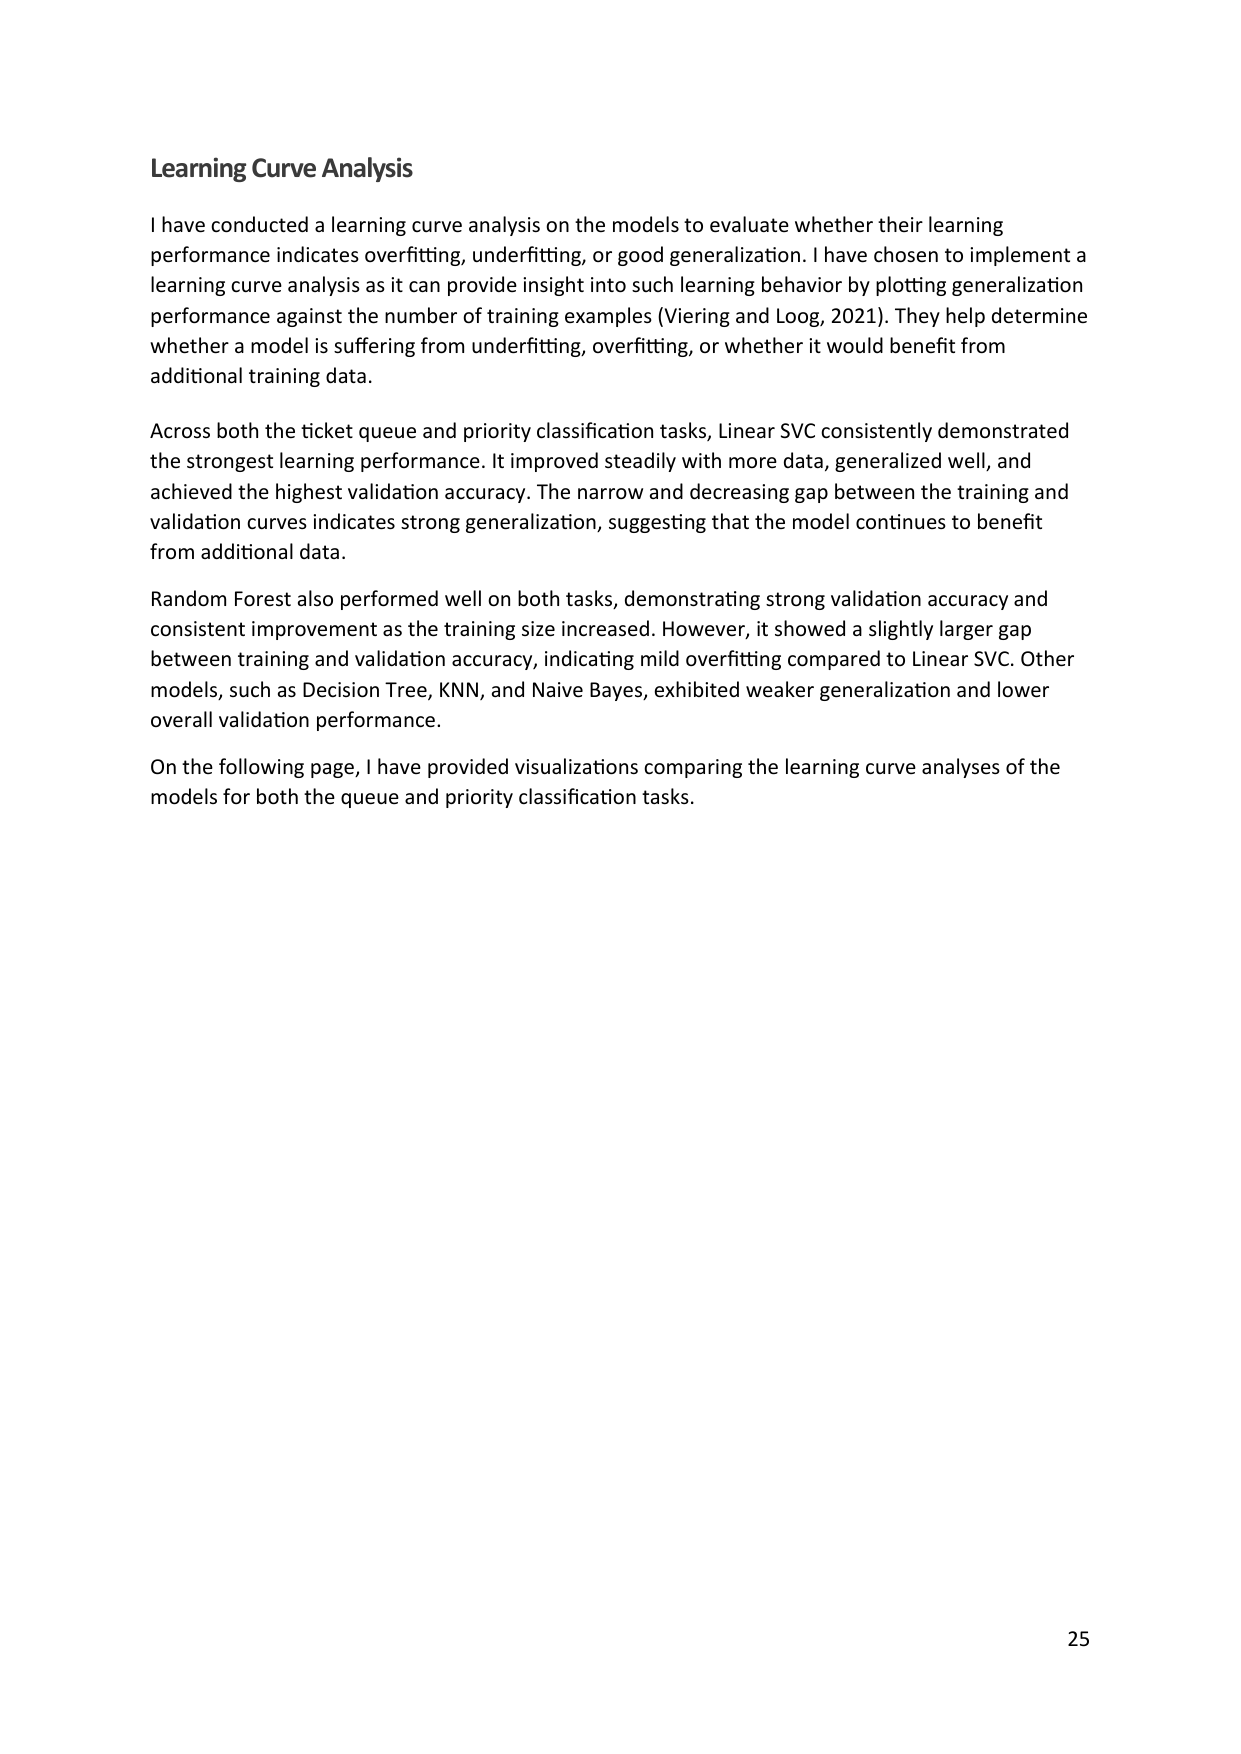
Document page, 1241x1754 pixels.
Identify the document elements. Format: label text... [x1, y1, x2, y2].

text Across both the ticket queue and priority classification tasks, Linear SVC consistently demonstrated the strongest learning performance. It improved steadily with more data, generalized well, and achieved the highest validation accuracy. The narrow and decreasing gap between the training and validation curves indicates strong generalization, suggesting that the model continues to benefit from additional data. [150, 417, 1090, 566]
subtitle Learning Curve Analysis [150, 150, 1090, 186]
text Random Forest also performed well on both tasks, demonstrating strong validation accuracy and consistent improvement as the training size increased. However, it showed a slightly larger gap between training and validation accuracy, indicating mild overfitting compared to Linear SVC. Other models, such as Decision Tree, KNN, and Naive Bayes, exhibited weaker generalization and lower overall validation performance. [150, 584, 1090, 733]
text On the following page, I have provided visualizations comparing the learning curve analyses of the models for both the queue and priority classification tasks. [150, 752, 1090, 811]
text I have conducted a learning curve analysis on the models to evaluate whether their learning performance indicates overfitting, underfitting, or good generalization. I have chosen to implement a learning curve analysis as it can provide insight into such learning behavior by plotting generalization performance against the number of training examples (Viering and Loog, 2021). They help determine whether a model is suffering from underfitting, overfitting, or whether it would benefit from additional training data. [150, 211, 1090, 390]
